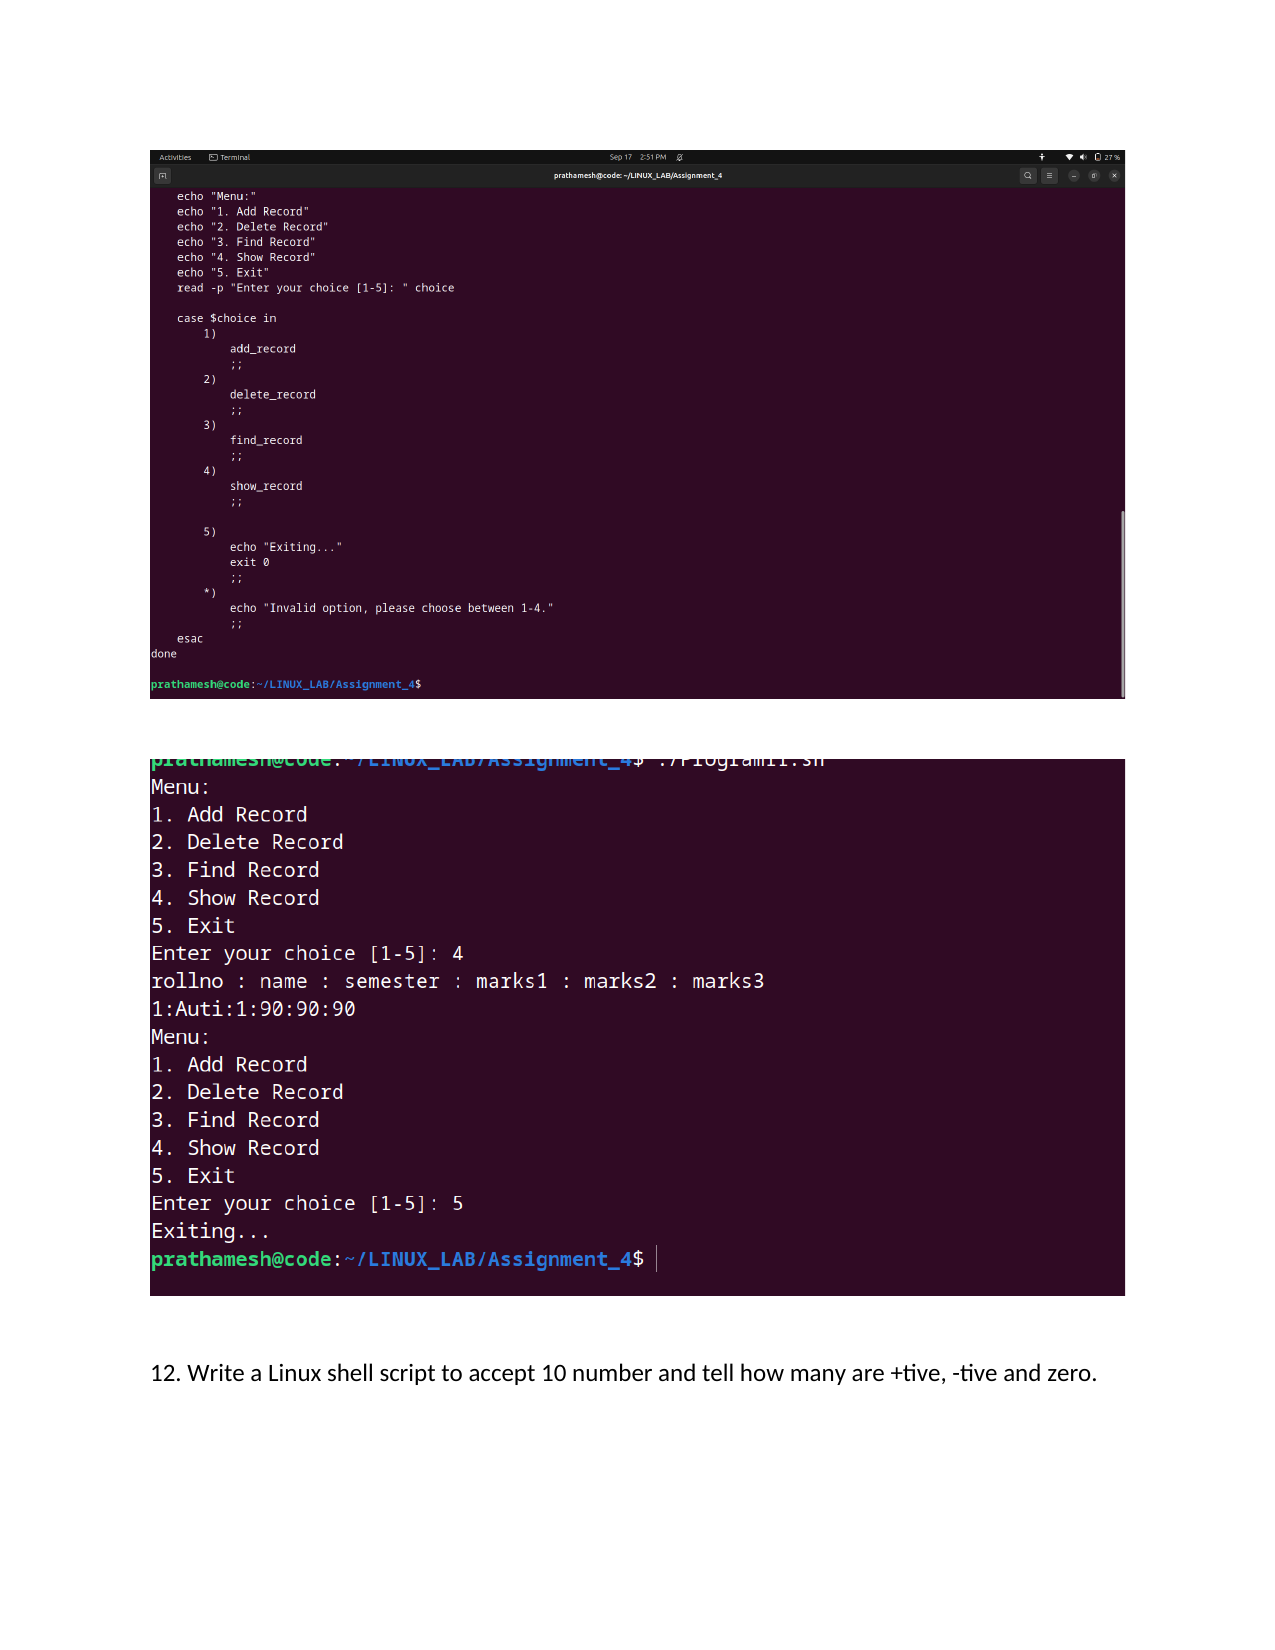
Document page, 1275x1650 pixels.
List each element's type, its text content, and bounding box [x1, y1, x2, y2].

picture [150, 759, 1125, 1296]
picture [150, 150, 1125, 699]
text 12. Write a Linux shell script to accept 10 number and tell how many are +tive, -tive and zero. [150, 1357, 1125, 1387]
